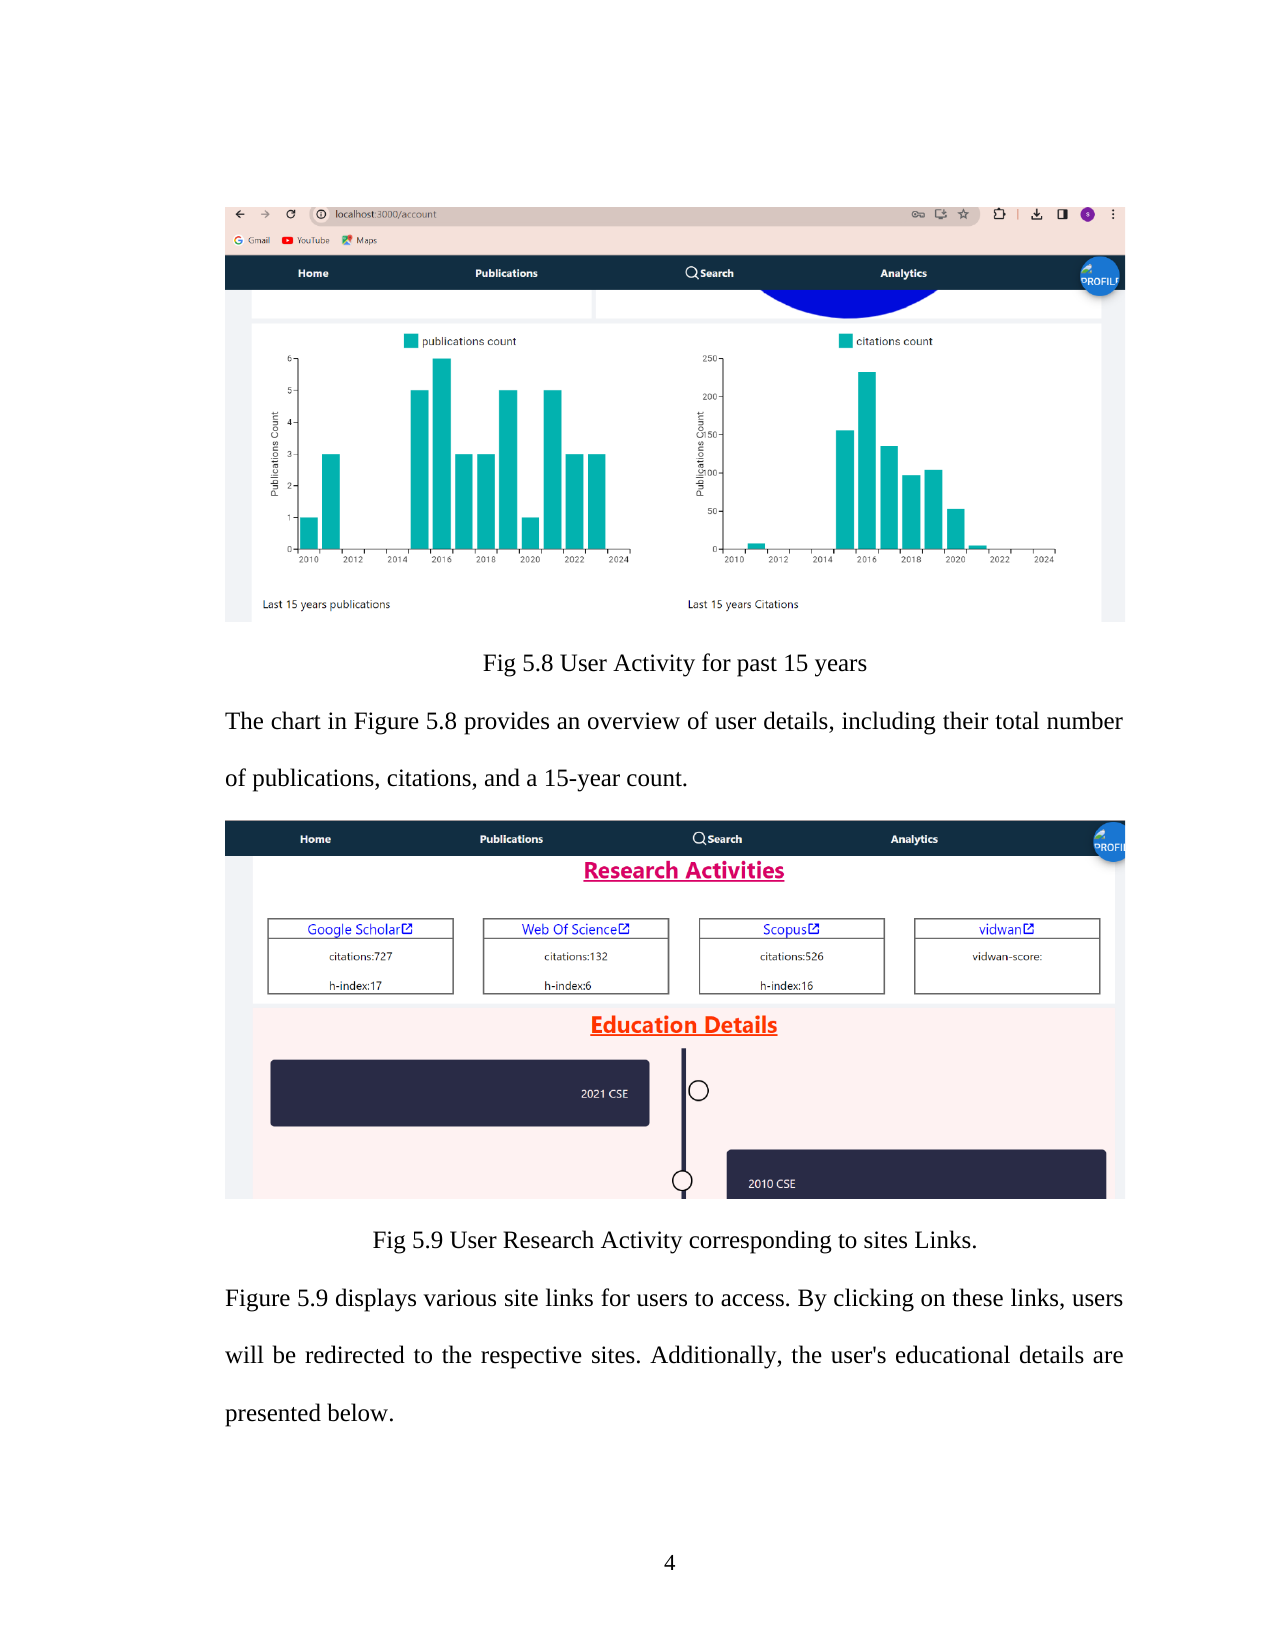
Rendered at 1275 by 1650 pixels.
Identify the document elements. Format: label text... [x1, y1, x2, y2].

picture [225, 207, 1125, 622]
text Fig 5.9 User Research Activity corresponding to sites Links. [225, 1225, 1125, 1254]
picture [225, 820, 1125, 1199]
text Figure 5.9 displays various site links for users to access. By clicking on these links, users will be redirected to the respective sites. Additionally, the user's educational details are presented below. [225, 1283, 1125, 1426]
text The chart in Figure 5.8 provides an overview of user details, including their total number of publications, citations, and a 15-year count. [225, 706, 1125, 792]
text Fig 5.8 User Activity for past 15 years [225, 648, 1125, 677]
